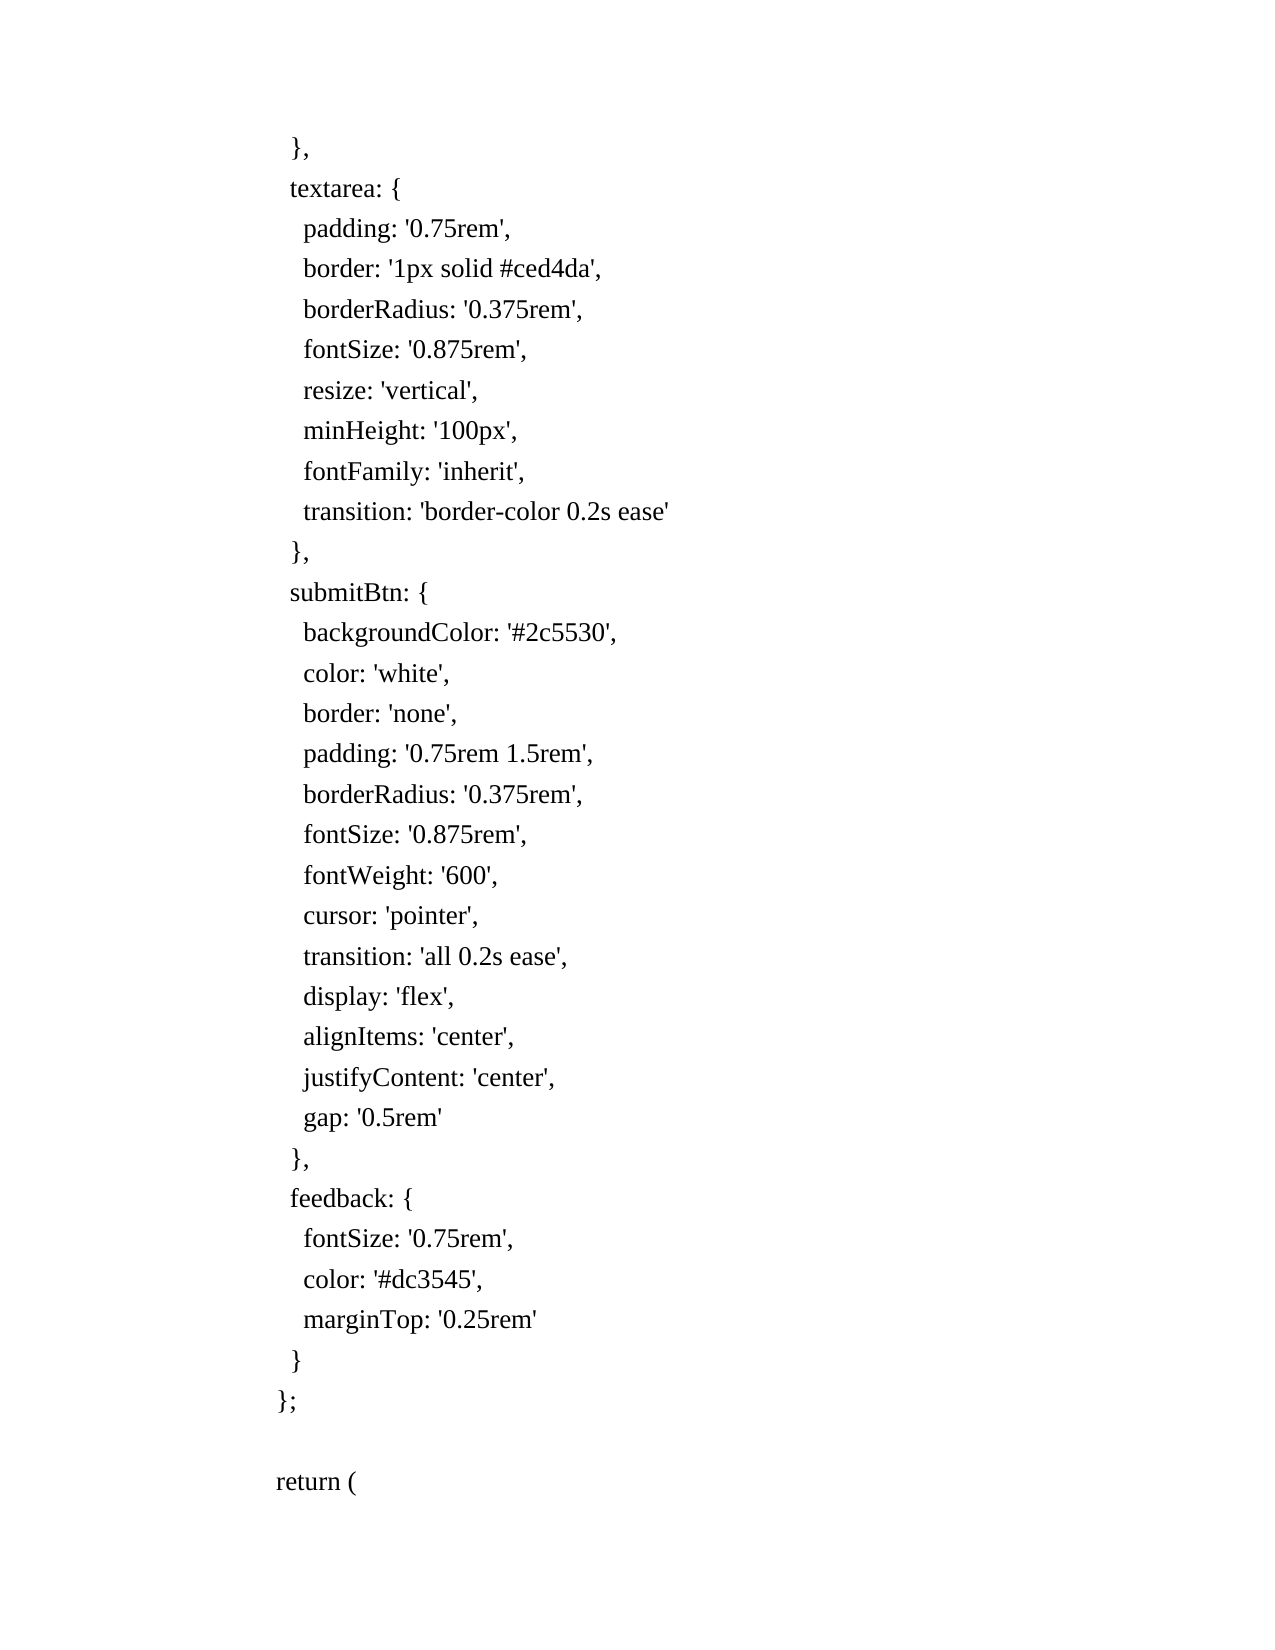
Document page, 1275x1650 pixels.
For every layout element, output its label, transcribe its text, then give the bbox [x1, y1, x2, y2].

list resize: 'vertical', [262, 374, 1125, 405]
list alignItems: 'center', [262, 1020, 1125, 1052]
list borderRadius: '0.375rem', [262, 778, 1125, 809]
list return ( [262, 1465, 1125, 1496]
list }, [262, 535, 1125, 567]
list padding: '0.75rem', [262, 212, 1125, 243]
list fontFamily: 'inherit', [262, 454, 1125, 486]
list fontWeight: '600', [262, 859, 1125, 890]
list feedback: { [262, 1182, 1125, 1213]
list color: '#dc3545', [262, 1263, 1125, 1294]
list backgroundColor: '#2c5530', [262, 616, 1125, 647]
list } [262, 1344, 1125, 1375]
list border: 'none', [262, 697, 1125, 728]
list color: 'white', [262, 657, 1125, 688]
list gap: '0.5rem' [262, 1101, 1125, 1132]
list cursor: 'pointer', [262, 899, 1125, 930]
list transition: 'border-color 0.2s ease' [262, 495, 1125, 526]
list border: '1px solid #ced4da', [262, 252, 1125, 284]
list fontSize: '0.875rem', [262, 333, 1125, 364]
list justifyContent: 'center', [262, 1061, 1125, 1092]
list }; [262, 1384, 1125, 1415]
list textarea: { [262, 172, 1125, 203]
list marginTop: '0.25rem' [262, 1303, 1125, 1334]
list transition: 'all 0.2s ease', [262, 939, 1125, 971]
list padding: '0.75rem 1.5rem', [262, 737, 1125, 769]
list submitBtn: { [262, 576, 1125, 607]
list fontSize: '0.875rem', [262, 818, 1125, 849]
list minHeight: '100px', [262, 414, 1125, 445]
list }, [262, 131, 1125, 162]
list fontSize: '0.75rem', [262, 1222, 1125, 1254]
list }, [262, 1142, 1125, 1173]
list display: 'flex', [262, 980, 1125, 1011]
list borderRadius: '0.375rem', [262, 293, 1125, 324]
